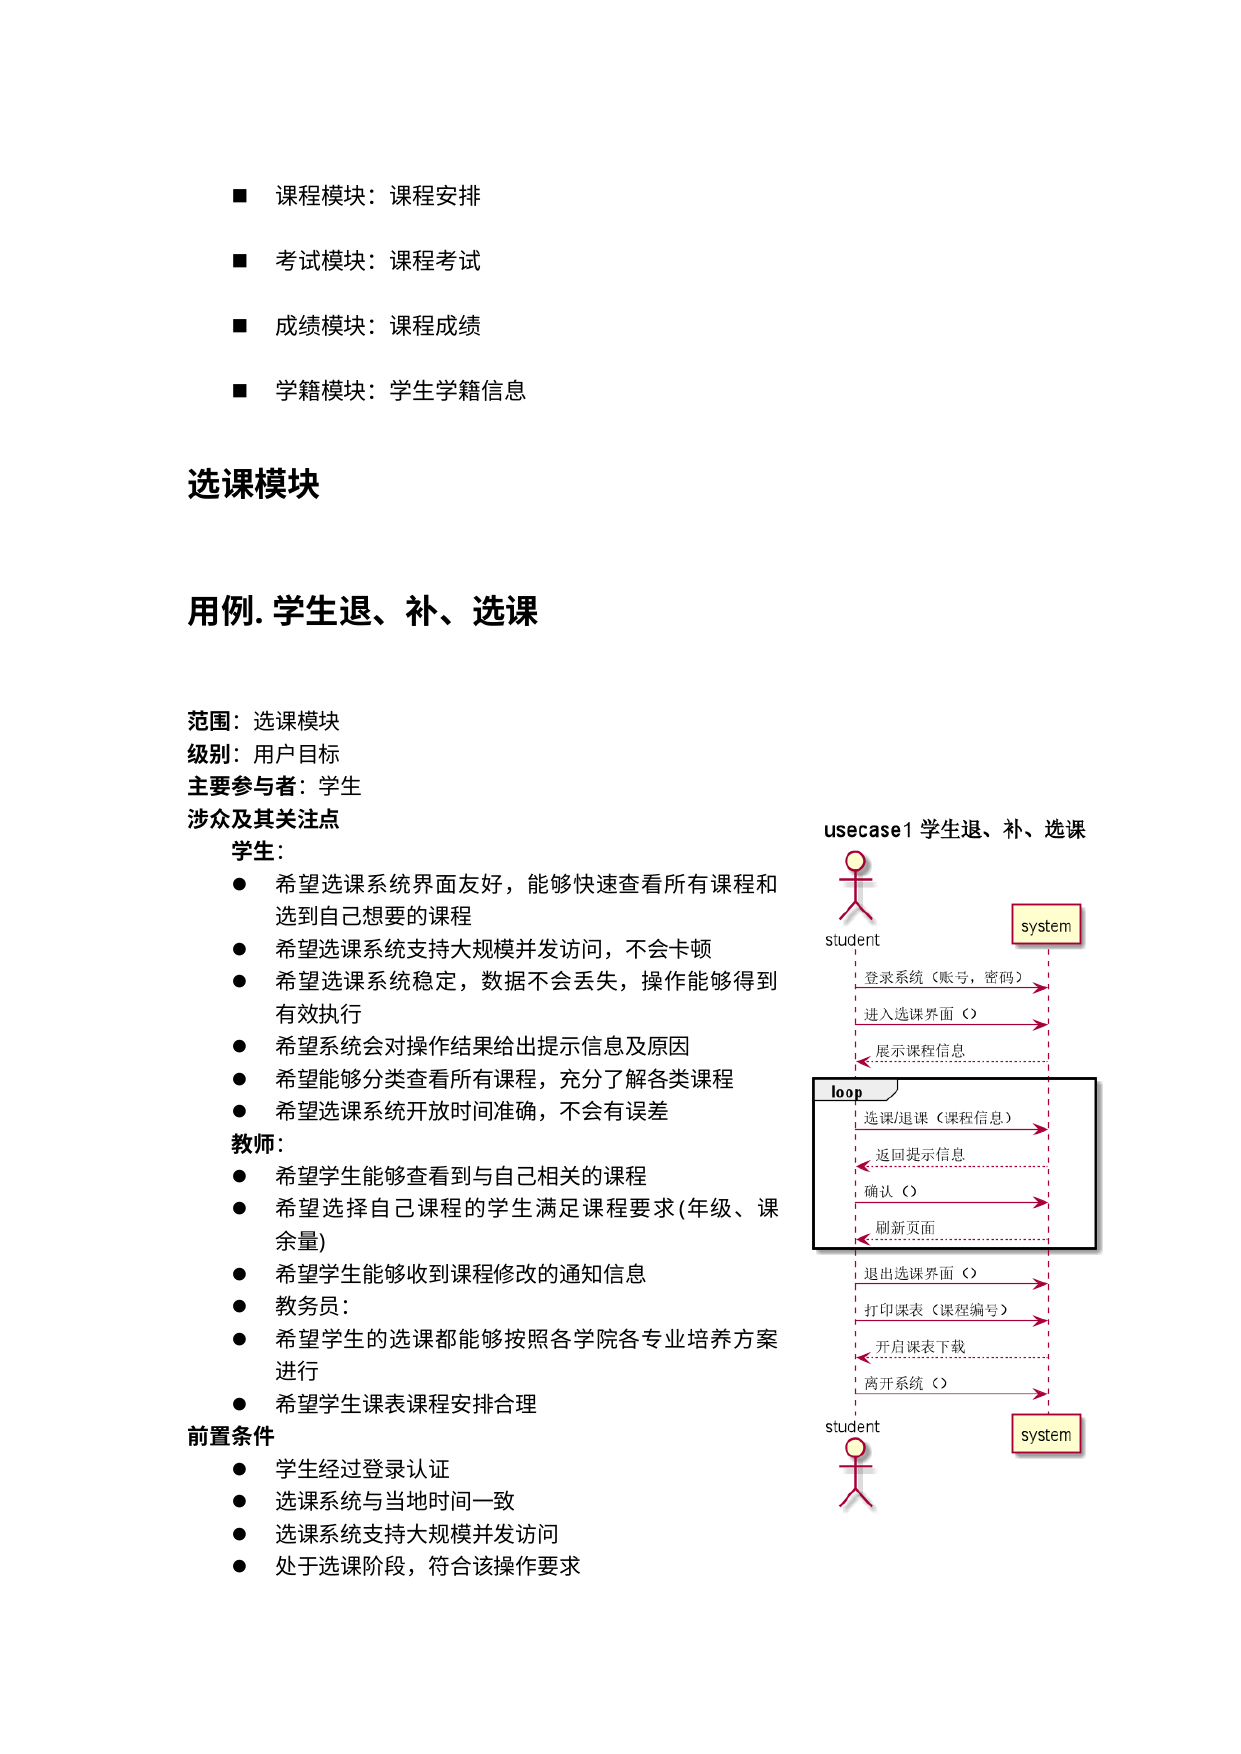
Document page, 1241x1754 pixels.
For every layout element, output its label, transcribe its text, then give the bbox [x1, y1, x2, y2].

list 教务员： [231, 1289, 798, 1321]
text 涉众及其关注点 [187, 801, 1053, 834]
list 希望系统会对操作结果给出提示信息及原因 [231, 1029, 798, 1061]
list 考试模块：课程考试 [231, 227, 1053, 292]
picture [798, 802, 1104, 1514]
list 希望选课系统界面友好，能够快速查看所有课程和选到自己想要的课程 [231, 866, 798, 931]
list 希望能够分类查看所有课程，充分了解各类课程 [231, 1061, 798, 1094]
list 选课系统支持大规模并发访问 [231, 1516, 1053, 1549]
list 希望选课系统稳定，数据不会丢失，操作能够得到有效执行 [231, 964, 798, 1029]
list 学生经过登录认证 [231, 1451, 798, 1484]
list 希望学生课表课程安排合理 [231, 1386, 798, 1419]
text 前置条件 [187, 1419, 798, 1451]
list 希望学生能够收到课程修改的通知信息 [231, 1256, 798, 1289]
list 希望选课系统支持大规模并发访问，不会卡顿 [231, 931, 798, 964]
list 希望选课系统开放时间准确，不会有误差 [231, 1094, 798, 1126]
text 主要参与者：学生 [187, 769, 1053, 801]
list 选课模块 [187, 449, 1053, 514]
text 教师： [187, 1126, 798, 1159]
list 成绩模块：课程成绩 [231, 292, 1053, 357]
text 级别：用户目标 [187, 736, 1053, 769]
list 处于选课阶段，符合该操作要求 [231, 1549, 1053, 1581]
list 希望学生的选课都能够按照各学院各专业培养方案进行 [231, 1321, 798, 1386]
list 希望学生能够查看到与自己相关的课程 [231, 1159, 798, 1191]
list 希望选择自己课程的学生满足课程要求(年级、课余量) [231, 1191, 798, 1256]
text 范围：选课模块 [187, 704, 1053, 736]
text 学生： [187, 834, 798, 866]
list 课程模块：课程安排 [231, 162, 1053, 227]
list 学籍模块：学生学籍信息 [231, 357, 1053, 422]
list 选课系统与当地时间一致 [231, 1484, 1053, 1516]
text 用例. 学生退、补、选课 [187, 576, 1053, 641]
